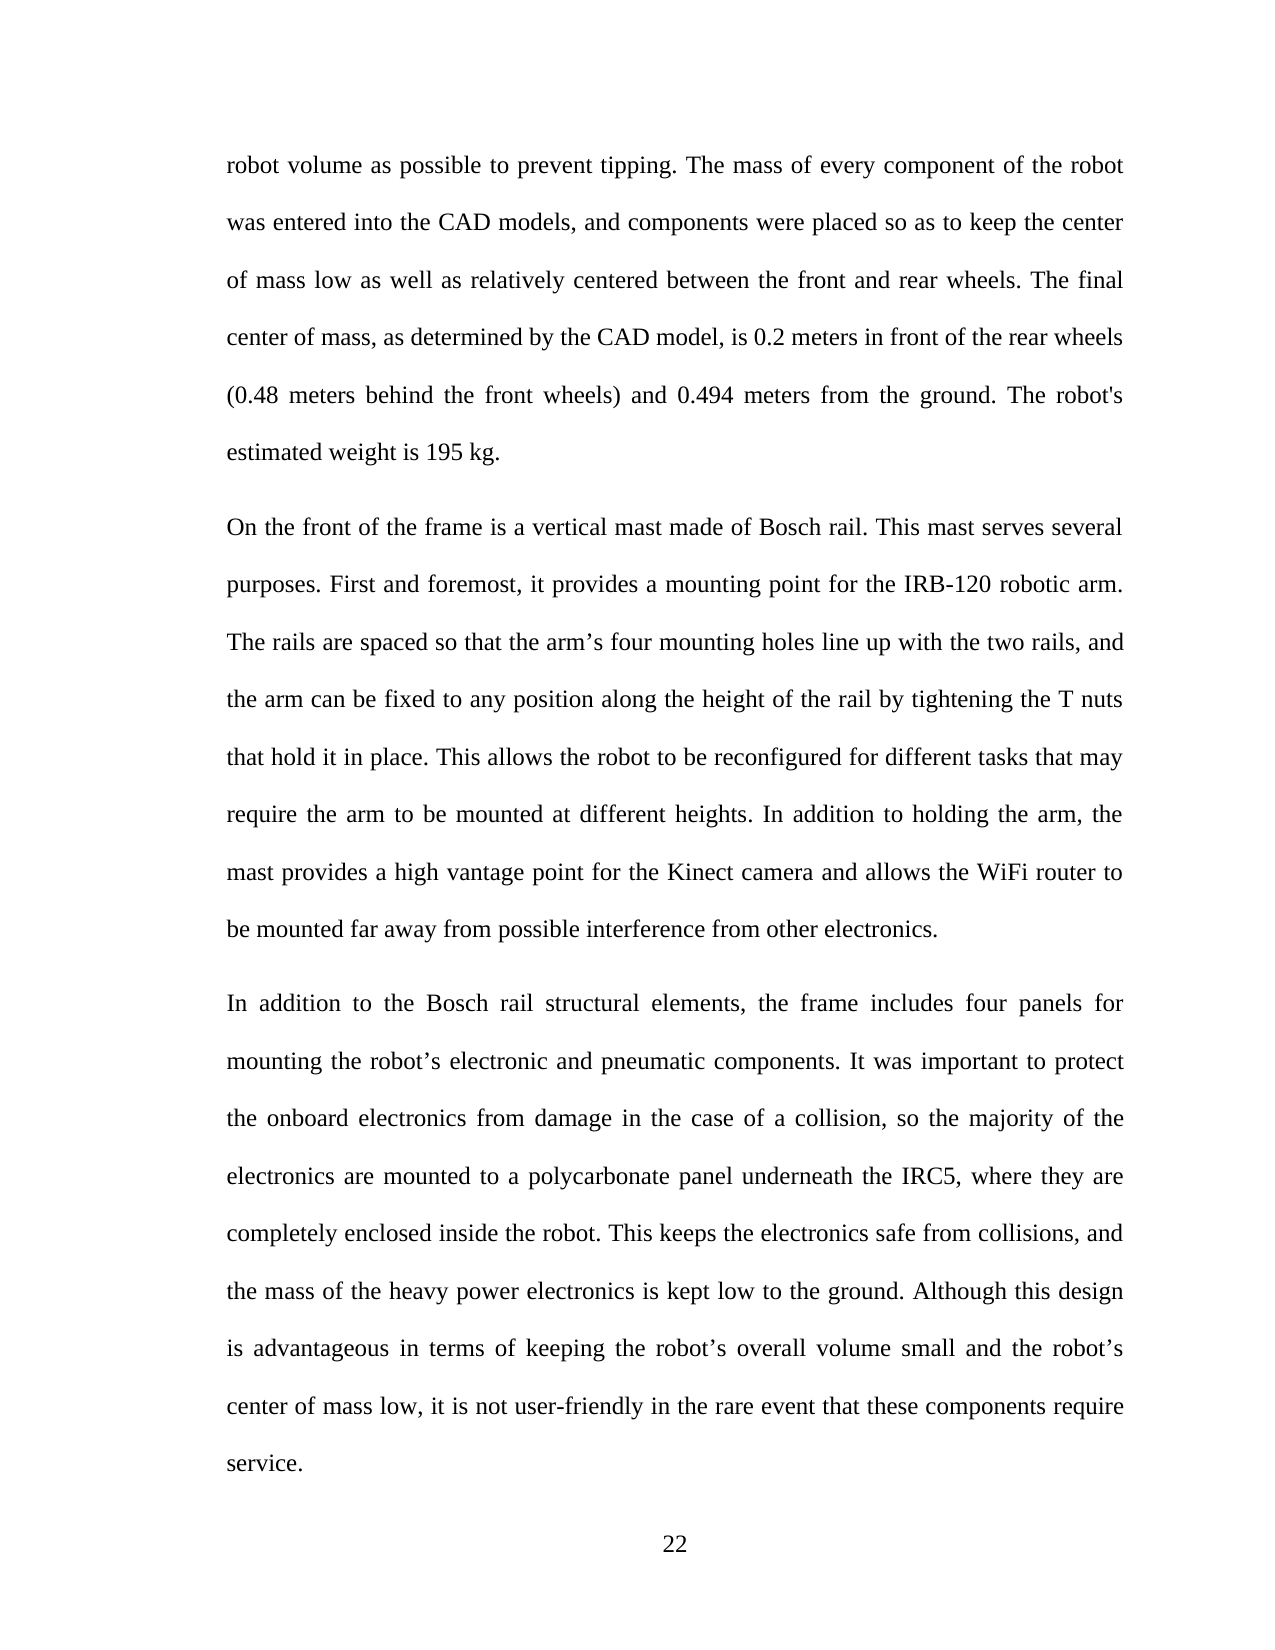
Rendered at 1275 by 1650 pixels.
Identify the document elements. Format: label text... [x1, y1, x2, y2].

text In addition to the Bosch rail structural elements, the frame includes four panels for mounting the robot’s electronic and pneumatic components. It was important to protect the onboard electronics from damage in the case of a collision, so the majority of the electronics are mounted to a polycarbonate panel underneath the IRC5, where they are completely enclosed inside the robot. This keeps the electronics safe from collisions, and the mass of the heavy power electronics is kept low to the ground. Although this design is advantageous in terms of keeping the robot’s overall volume small and the robot’s center of mass low, it is not user-friendly in the rare event that these components require service. [226, 988, 1125, 1477]
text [226, 150, 1125, 466]
text On the front of the frame is a vertical mast made of Bosch rail. This mast serves several purposes. First and foremost, it provides a mounting point for the IRB-120 robotic arm. The rails are spaced so that the arm’s four mounting holes line up with the two rails, and the arm can be fixed to any position along the height of the rail by tightening the T nuts that hold it in place. This allows the robot to be reconfigured for different tasks that may require the arm to be mounted at different heights. In addition to holding the arm, the mast provides a high vantage point for the Kinect camera and allows the WiFi router to be mounted far away from possible interference from other electronics. [226, 512, 1125, 943]
